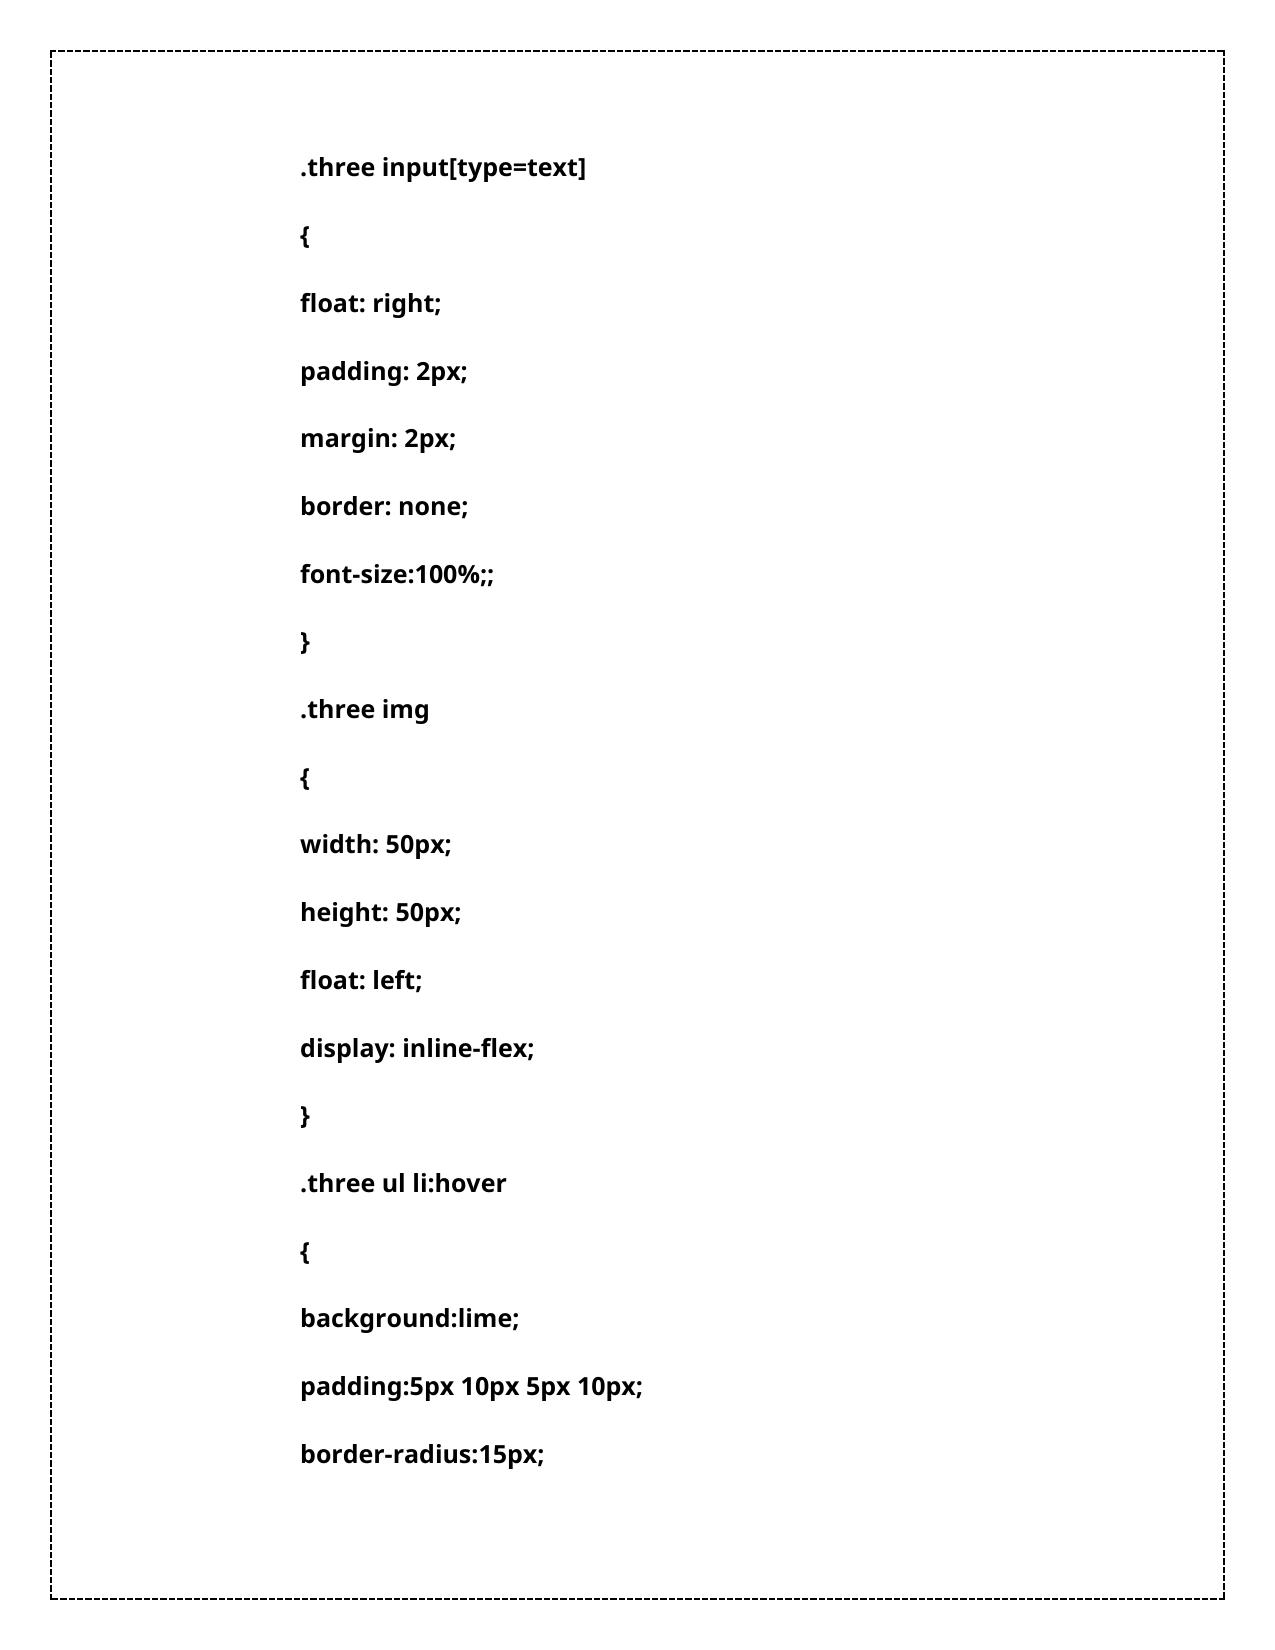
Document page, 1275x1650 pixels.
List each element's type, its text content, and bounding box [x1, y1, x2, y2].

text padding: 2px; [150, 353, 1125, 387]
text { [150, 759, 1125, 793]
text display: inline-flex; [150, 1030, 1125, 1064]
text .three img [150, 692, 1125, 726]
text border: none; [150, 488, 1125, 523]
text width: 50px; [150, 827, 1125, 861]
text { [150, 1233, 1125, 1267]
text padding:5px 10px 5px 10px; [150, 1369, 1125, 1403]
text margin: 2px; [150, 421, 1125, 455]
text border-radius:15px; [150, 1436, 1125, 1471]
text { [150, 218, 1125, 252]
text background:lime; [150, 1301, 1125, 1335]
text .three input[type=text] [150, 150, 1125, 184]
text font-size:100%;; [150, 556, 1125, 590]
text height: 50px; [150, 895, 1125, 929]
text } [150, 1098, 1125, 1132]
text } [150, 624, 1125, 658]
text float: left; [150, 962, 1125, 997]
text float: right; [150, 285, 1125, 319]
text .three ul li:hover [150, 1166, 1125, 1200]
